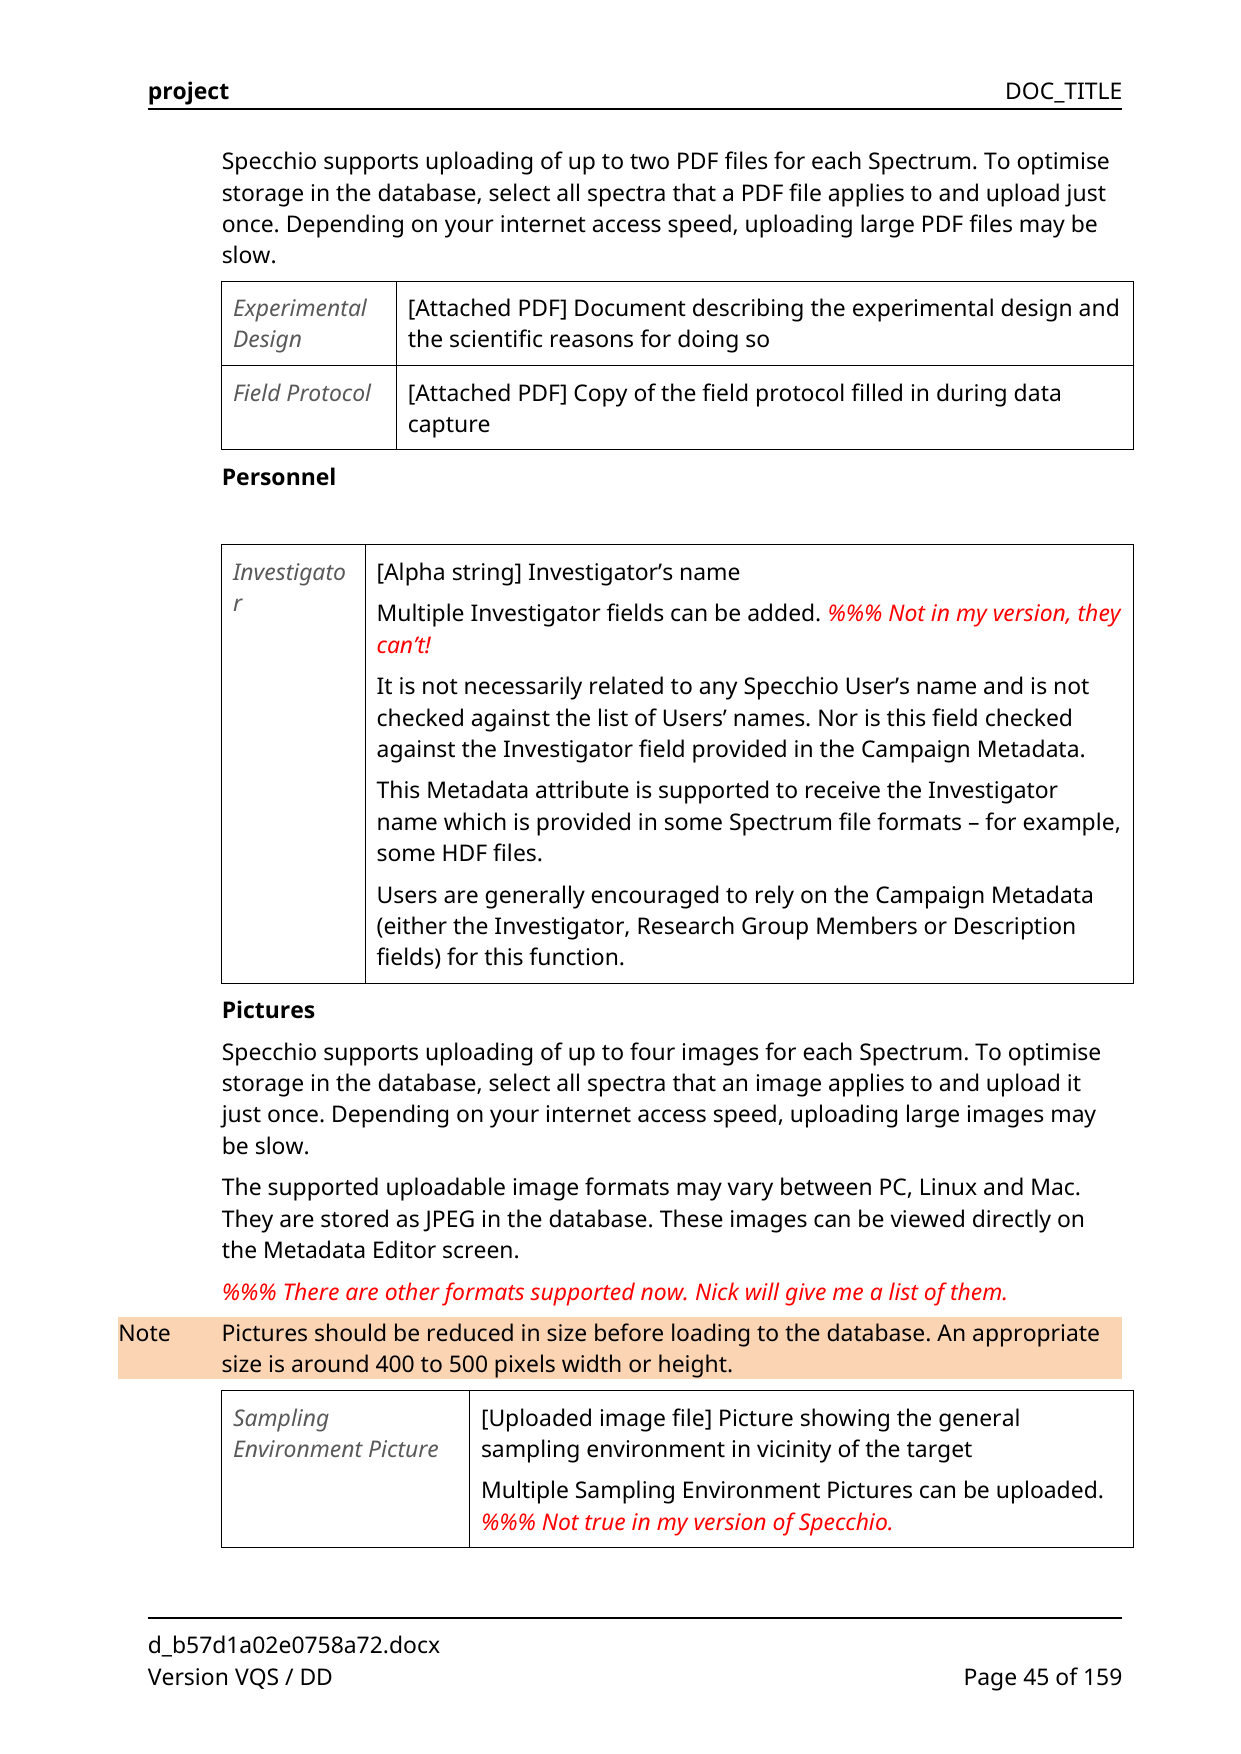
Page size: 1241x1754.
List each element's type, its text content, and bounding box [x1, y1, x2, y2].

table_header [Attached PDF] Document describing the experimental design and the scientific reasons for doing so [397, 282, 1133, 365]
text The supported uploadable image formats may vary between PC, Linux and Mac. They are stored as JPEG in the database. se imageson [222, 1171, 1122, 1265]
table_header Investigator [222, 545, 365, 983]
table_header [Alpha string] Multiple Investigator fields can be added. %%% Not in my version, they can’t! It il generally [366, 545, 1133, 983]
text Note should be reduced in size before loading to the database. An appropriate size is around 400 to 500 pixels width or height. [118, 1317, 1122, 1379]
text %%% There are other formats supported now. Nick will give me a list of them. [222, 1275, 1122, 1307]
table_cell Field Protocol [222, 366, 396, 449]
table_cell [Attached PDF] Copy of the field protocol filled in during data capture [397, 366, 1133, 449]
table_header Experimental Design [222, 282, 396, 365]
table_header [Uploaded image file] Picture showing the general sampling environment in vicinity of the target Multiple Sampling Environment Pictures can be uploaded. %%% Not true in my version of Specchio. [470, 1391, 1133, 1547]
text of To optimise storage in the database, select all spectra that a PDF file applies to and upload just once. Depending on your internet access speed, uploading large PDF files may be slow. [222, 145, 1122, 270]
table_header Sampling Environment Picture [222, 1391, 469, 1547]
text of four images To optimise storage in the database, select all spectra that an image applies to and upload it just once. Depending on your internet access speed, uploading large images may be slow. [222, 1036, 1122, 1161]
text Pictures [222, 994, 1122, 1025]
